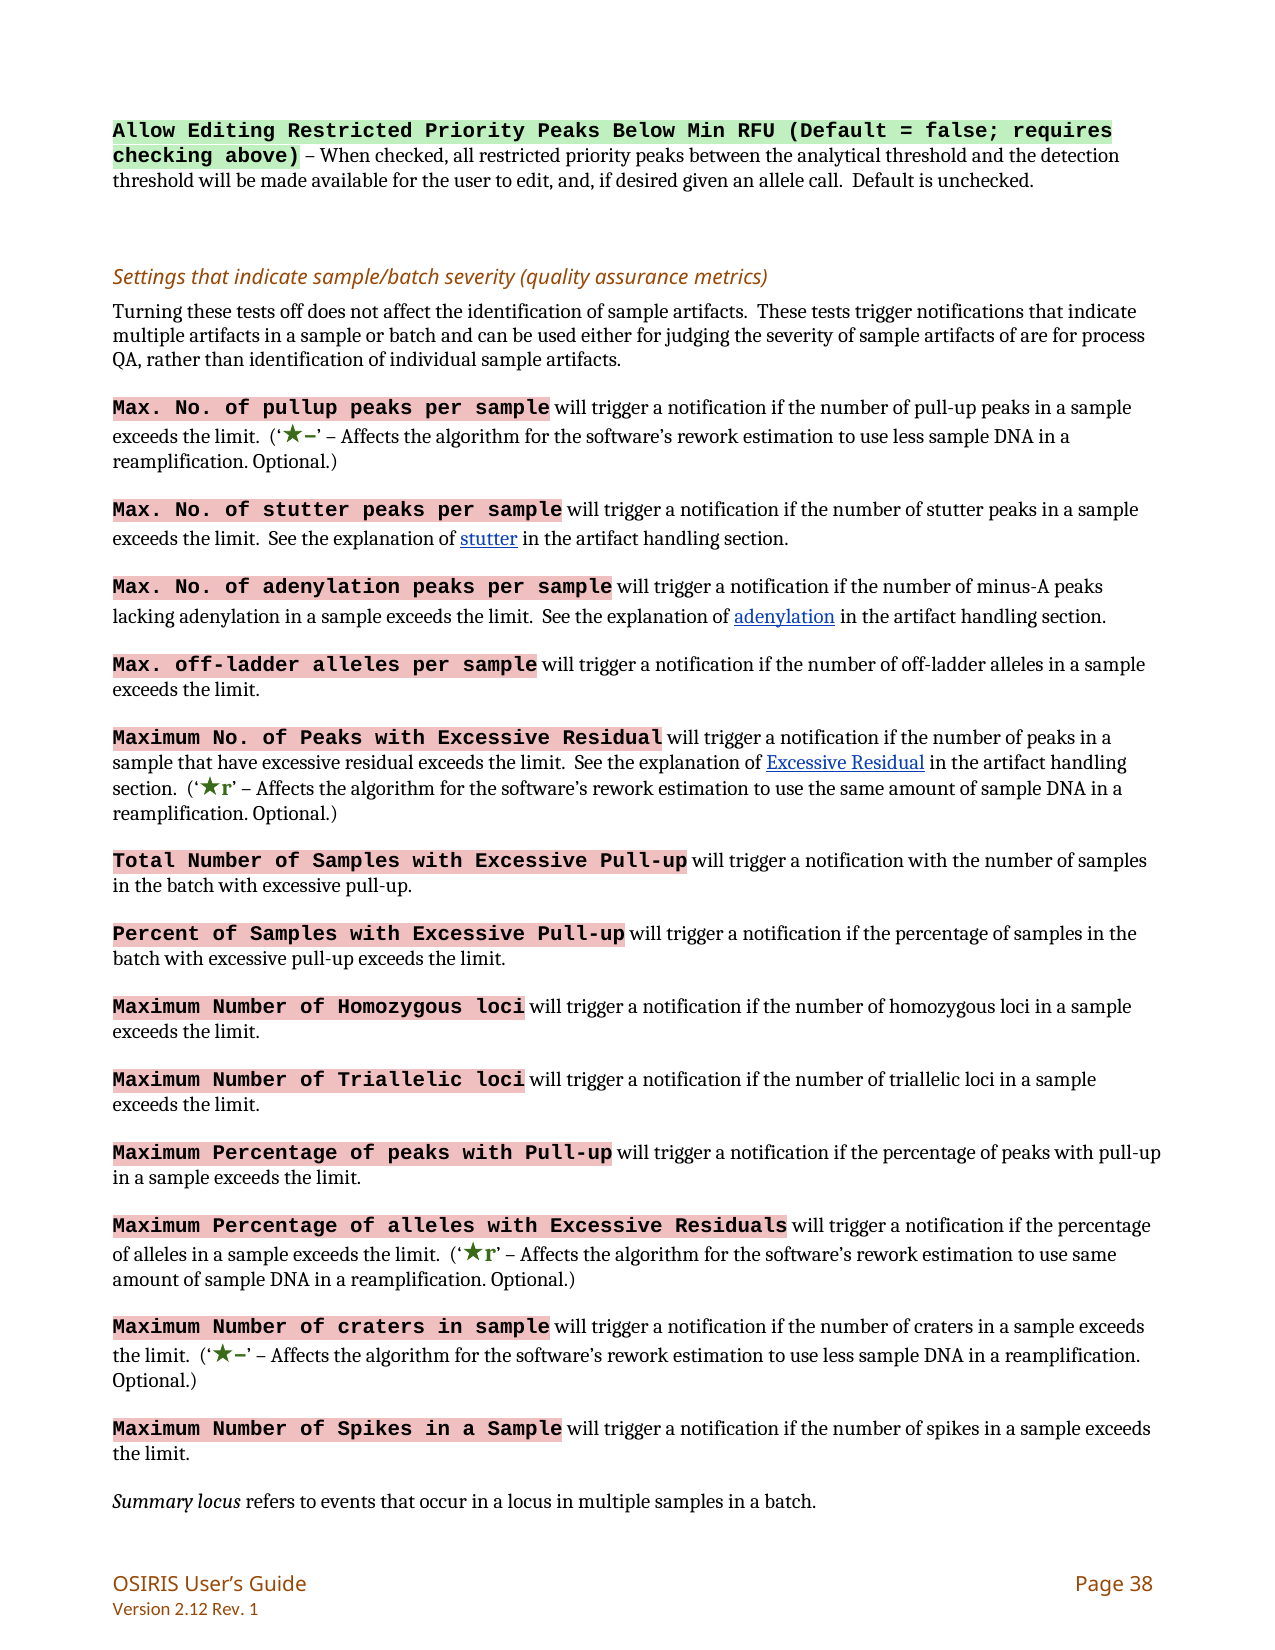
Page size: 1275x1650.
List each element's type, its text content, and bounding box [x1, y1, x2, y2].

text Maximum Percentage of alleles with Excessive Residuals will trigger a notification if the percentage of alleles in a sample exceeds the limit. (‘r’ – Affects the algorithm for the software’s rework estimation to use same amount of sample DNA in a reamplification. Optional.) [112, 1213, 1162, 1291]
text Max. off-ladder alleles per sample will trigger a notification if the number of off-ladder alleles in a sample exceeds the limit. [112, 653, 1162, 702]
text Maximum Number of Homozygous loci will trigger a notification if the number of homozygous loci in a sample exceeds the limit. [112, 995, 1162, 1044]
text Allow Editing Restricted Priority Peaks Below Min RFU (Default = false; requires checking above) – When checked, all restricted priority peaks between the analytical threshold and the detection threshold will be made available for the user to edit, and, if desired given an allele call. Default is unchecked. [112, 120, 1162, 193]
text Max. No. of stutter peaks per sample will trigger a notification if the number of stutter peaks in a sample exceeds the limit. See the explanation of stutter in the artifact handling section. [112, 497, 1162, 551]
text Maximum Number of craters in sample will trigger a notification if the number of craters in a sample exceeds the limit. (‘–’ – Affects the algorithm for the software’s rework estimation to use less sample DNA in a reamplification. Optional.) [112, 1315, 1162, 1393]
text Maximum Number of Triallelic loci will trigger a notification if the number of triallelic loci in a sample exceeds the limit. [112, 1068, 1162, 1117]
text Maximum Number of Spikes in a Sample will trigger a notification if the number of spikes in a sample exceeds the limit. [112, 1417, 1162, 1466]
text Maximum Percentage of peaks with Pull-up will trigger a notification if the percentage of peaks with pull-up in a sample exceeds the limit. [112, 1141, 1162, 1189]
text Maximum No. of Peaks with Excessive Residual will trigger a notification if the number of peaks in a sample that have excessive residual exceeds the limit. See the explanation of Excessive Residual in the artifact handling section. (‘r’ – Affects the algorithm for the software’s rework estimation to use the same amount of sample DNA in a reamplification. Optional.) [112, 726, 1162, 825]
text Percent of Samples with Excessive Pull-up will trigger a notification if the percentage of samples in the batch with excessive pull-up exceeds the limit. [112, 922, 1162, 971]
text Total Number of Samples with Excessive Pull-up will trigger a notification with the number of samples in the batch with excessive pull-up. [112, 849, 1162, 898]
text Max. No. of adenylation peaks per sample will trigger a notification if the number of minus-A peaks lacking adenylation in a sample exceeds the limit. See the explanation of adenylation in the artifact handling section. [112, 575, 1162, 629]
text Summary locus refers to events that occur in a locus in multiple samples in a batch. [112, 1490, 1162, 1514]
text Turning these tests off does not affect the identification of sample artifacts. These tests trigger notifications that indicate multiple artifacts in a sample or batch and can be used either for judging the severity of sample artifacts of are for process QA, rather than identification of individual sample artifacts. [112, 300, 1162, 372]
subtitle Settings that indicate sample/batch severity (quality assurance metrics) [112, 262, 1162, 290]
text Max. No. of pullup peaks per sample will trigger a notification if the number of pull-up peaks in a sample exceeds the limit. (‘–’ – Affects the algorithm for the software’s rework estimation to use less sample DNA in a reamplification. Optional.) [112, 396, 1162, 473]
